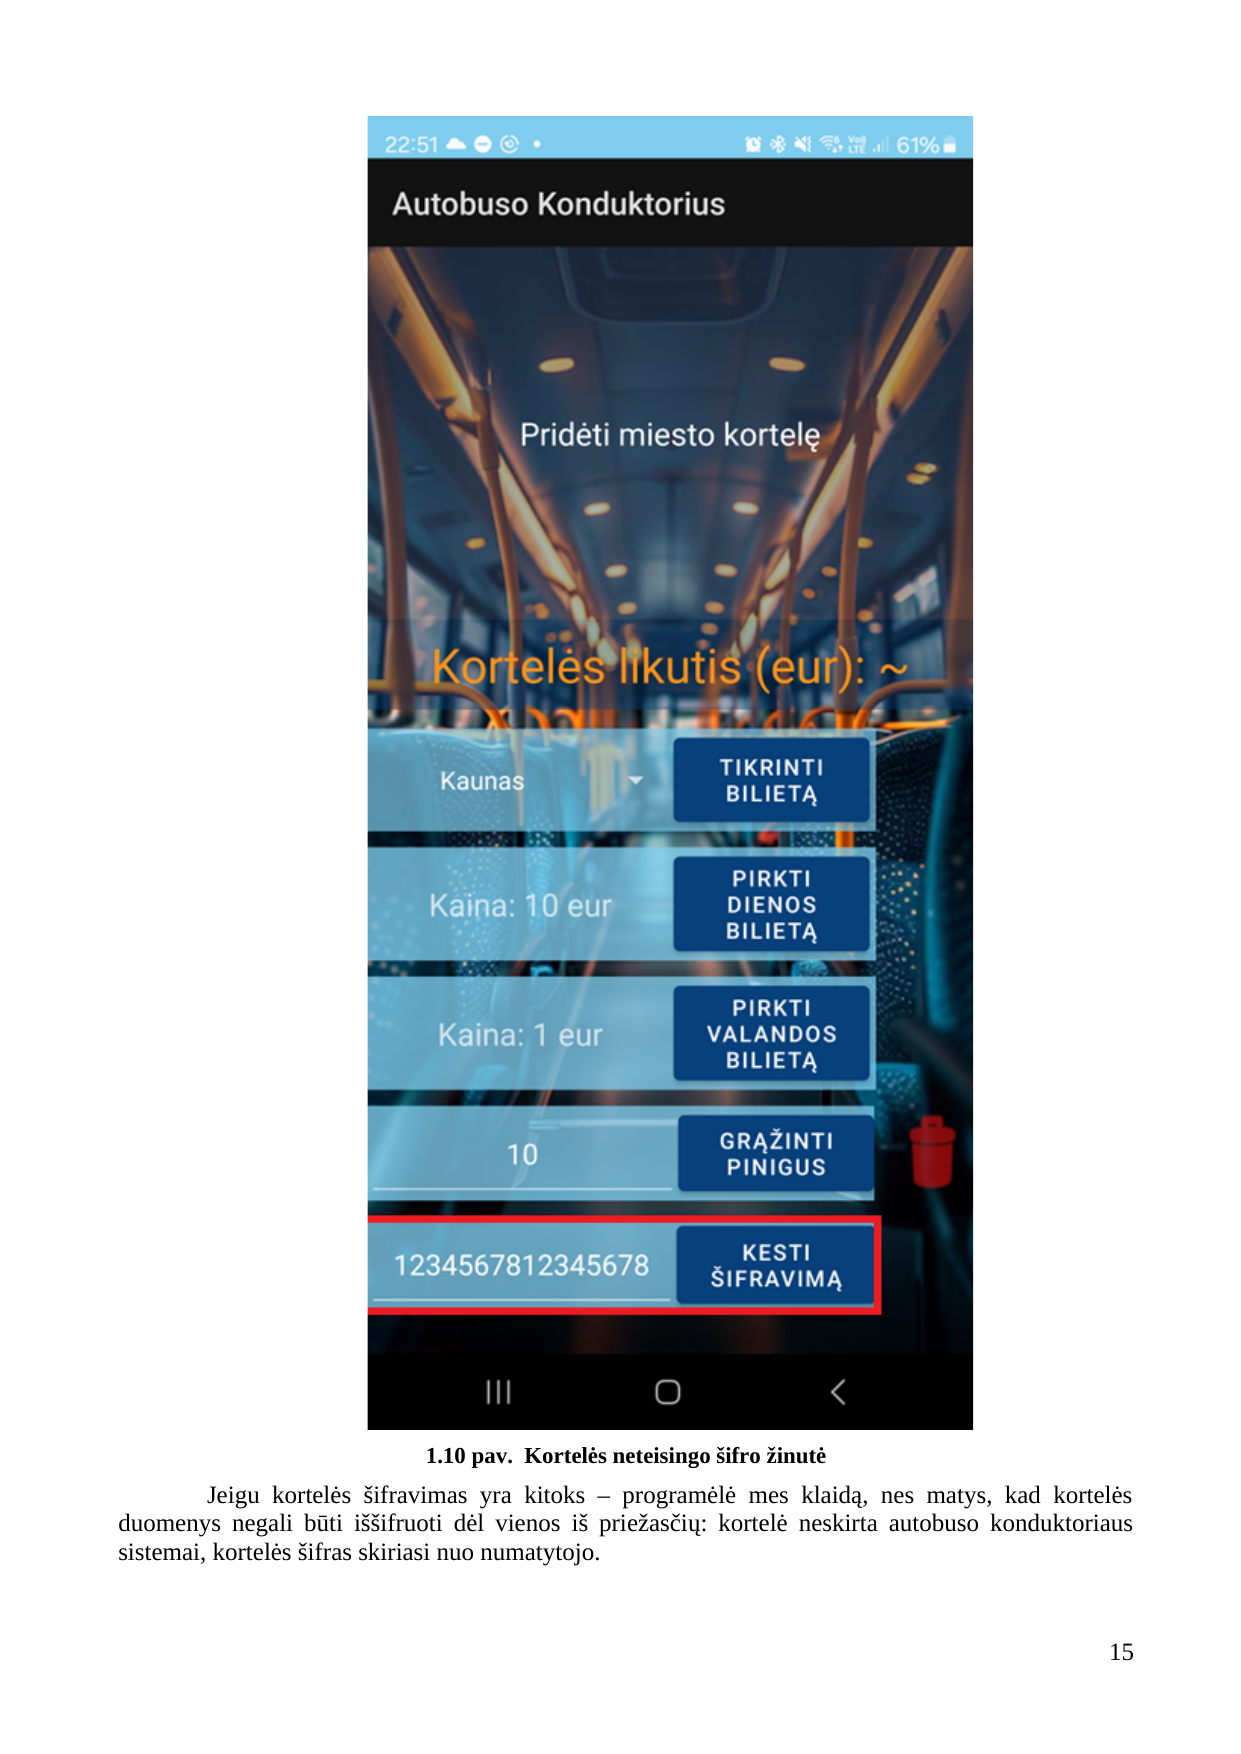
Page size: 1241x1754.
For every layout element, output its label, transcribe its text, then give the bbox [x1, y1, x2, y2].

picture [927, 909, 933, 918]
text 1.10 pav. Kortelės neteisingo šifro žinutė [118, 1442, 1134, 1468]
picture [908, 922, 916, 933]
text Jeigu kortelės šifravimas yra kitoks – programėlė mes klaidą, nes matys, kad kortelės duomenys negali būti iššifruoti dėl vienos iš priežasčių: kortelė neskirta autobuso konduktoriaus sistemai, kortelės šifras skiriasi nuo numatytojo. [118, 1480, 1134, 1566]
picture [367, 116, 974, 1430]
